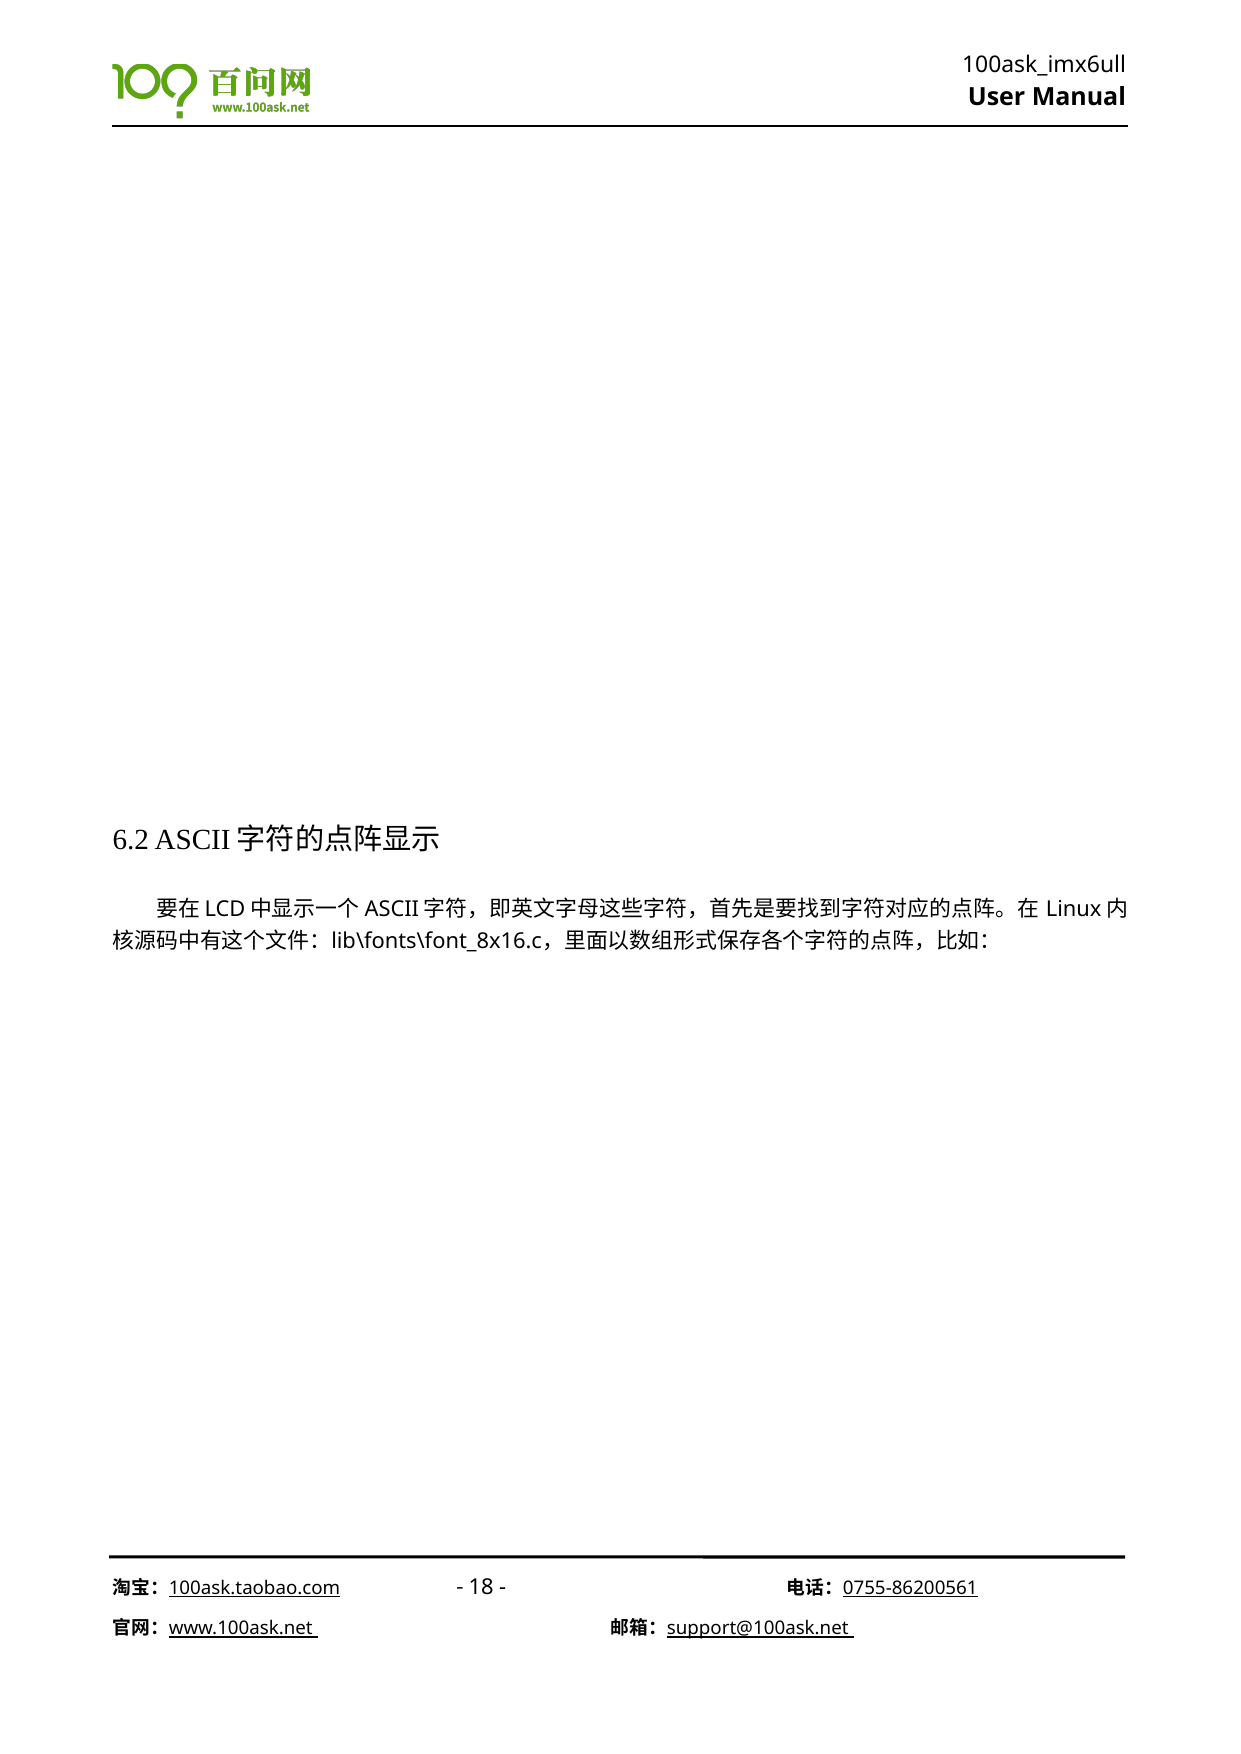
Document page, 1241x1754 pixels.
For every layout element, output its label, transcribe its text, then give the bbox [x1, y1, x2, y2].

text 要在LCD中显示一个ASCII字符，即英文字母这些字符，首先是要找到字符对应的点阵。在Linux内核源码中有这个文件：lib\fonts\font_8x16.c，里面以数组形式保存各个字符的点阵，比如： [112, 890, 1128, 955]
picture [112, 64, 310, 124]
subtitle 6.2 ASCII字符的点阵显示 [112, 804, 1128, 869]
